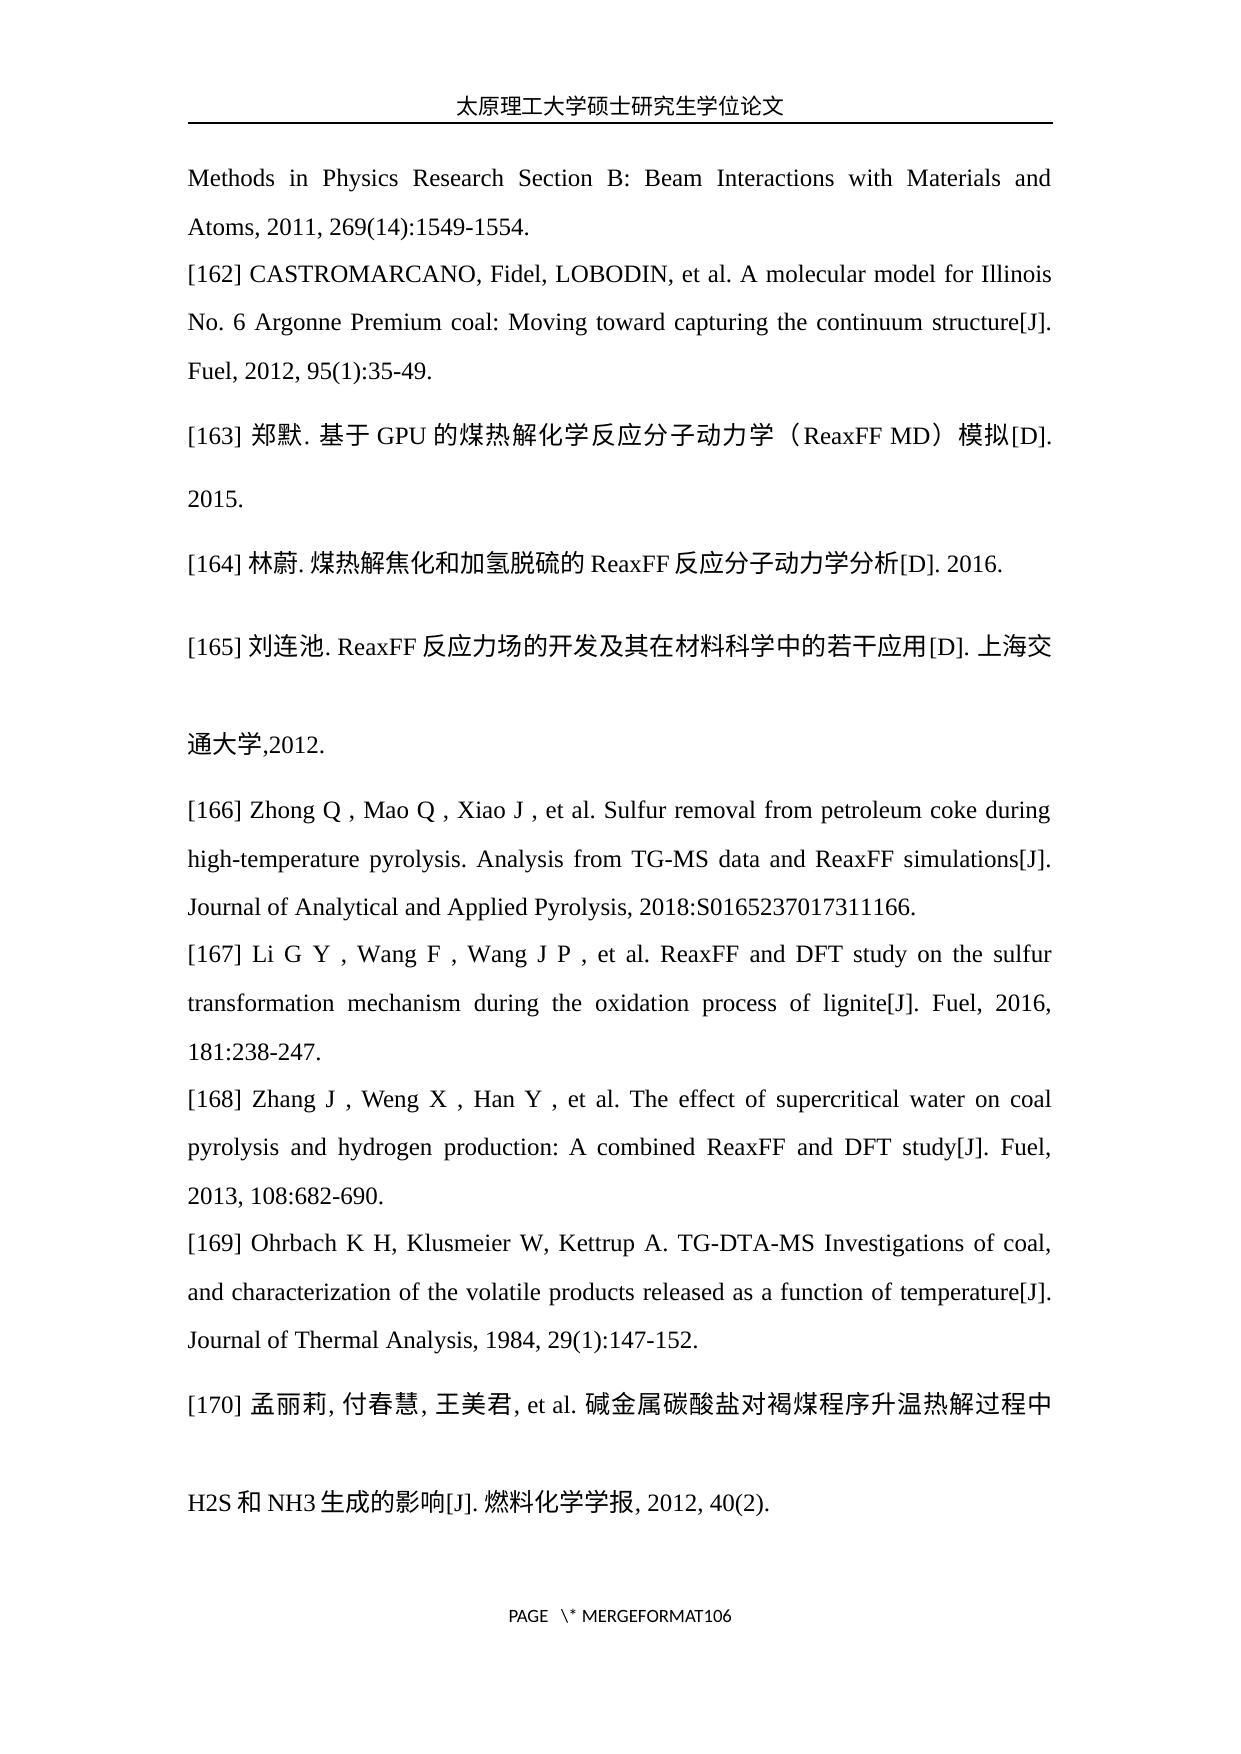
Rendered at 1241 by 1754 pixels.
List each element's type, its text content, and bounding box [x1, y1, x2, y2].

text [167] Li G Y , Wang F , Wang J P , et al. ReaxFF and DFT study on the sulfur transformation mechanism during the oxidation process of lignite[J]. Fuel, 2016, 181:238-247. [187, 937, 1053, 1067]
text [165] 刘连池. ReaxFF反应力场的开发及其在材料科学中的若干应用[D]. 上海交通大学,2012. [187, 612, 1053, 775]
text [162] CASTROMARCANO, Fidel, LOBODIN, et al. A molecular model for Illinois No. 6 Argonne Premium coal: Moving toward capturing the continuum structure[J]. Fuel, 2012, 95(1):35-49. [187, 257, 1053, 387]
text [168] Zhang J , Weng X , Han Y , et al. The effect of supercritical water on coal pyrolysis and hydrogen production: A combined ReaxFF and DFT study[J]. Fuel, 2013, 108:682-690. [187, 1082, 1053, 1212]
text [164] 林蔚. 煤热解焦化和加氢脱硫的ReaxFF反应分子动力学分析[D]. 2016. [187, 529, 1053, 594]
text [170] 孟丽莉, 付春慧, 王美君, et al. 碱金属碳酸盐对褐煤程序升温热解过程中H2S和NH3生成的影响[J]. 燃料化学学报, 2012, 40(2). [187, 1371, 1053, 1533]
text [163] 郑默. 基于GPU的煤热解化学反应分子动力学（ReaxFF MD）模拟[D]. 2015. [187, 401, 1053, 515]
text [187, 161, 1053, 242]
text [166] Zhong Q , Mao Q , Xiao J , et al. Sulfur removal from petroleum coke during high-temperature pyrolysis. Analysis from TG-MS data and ReaxFF simulations[J]. Journal of Analytical and Applied Pyrolysis, 2018:S0165237017311166. [187, 793, 1053, 923]
text [169] Ohrbach K H, Klusmeier W, Kettrup A. TG-DTA-MS Investigations of coal, and characterization of the volatile products released as a function of temperature[J]. Journal of Thermal Analysis, 1984, 29(1):147-152. [187, 1226, 1053, 1356]
